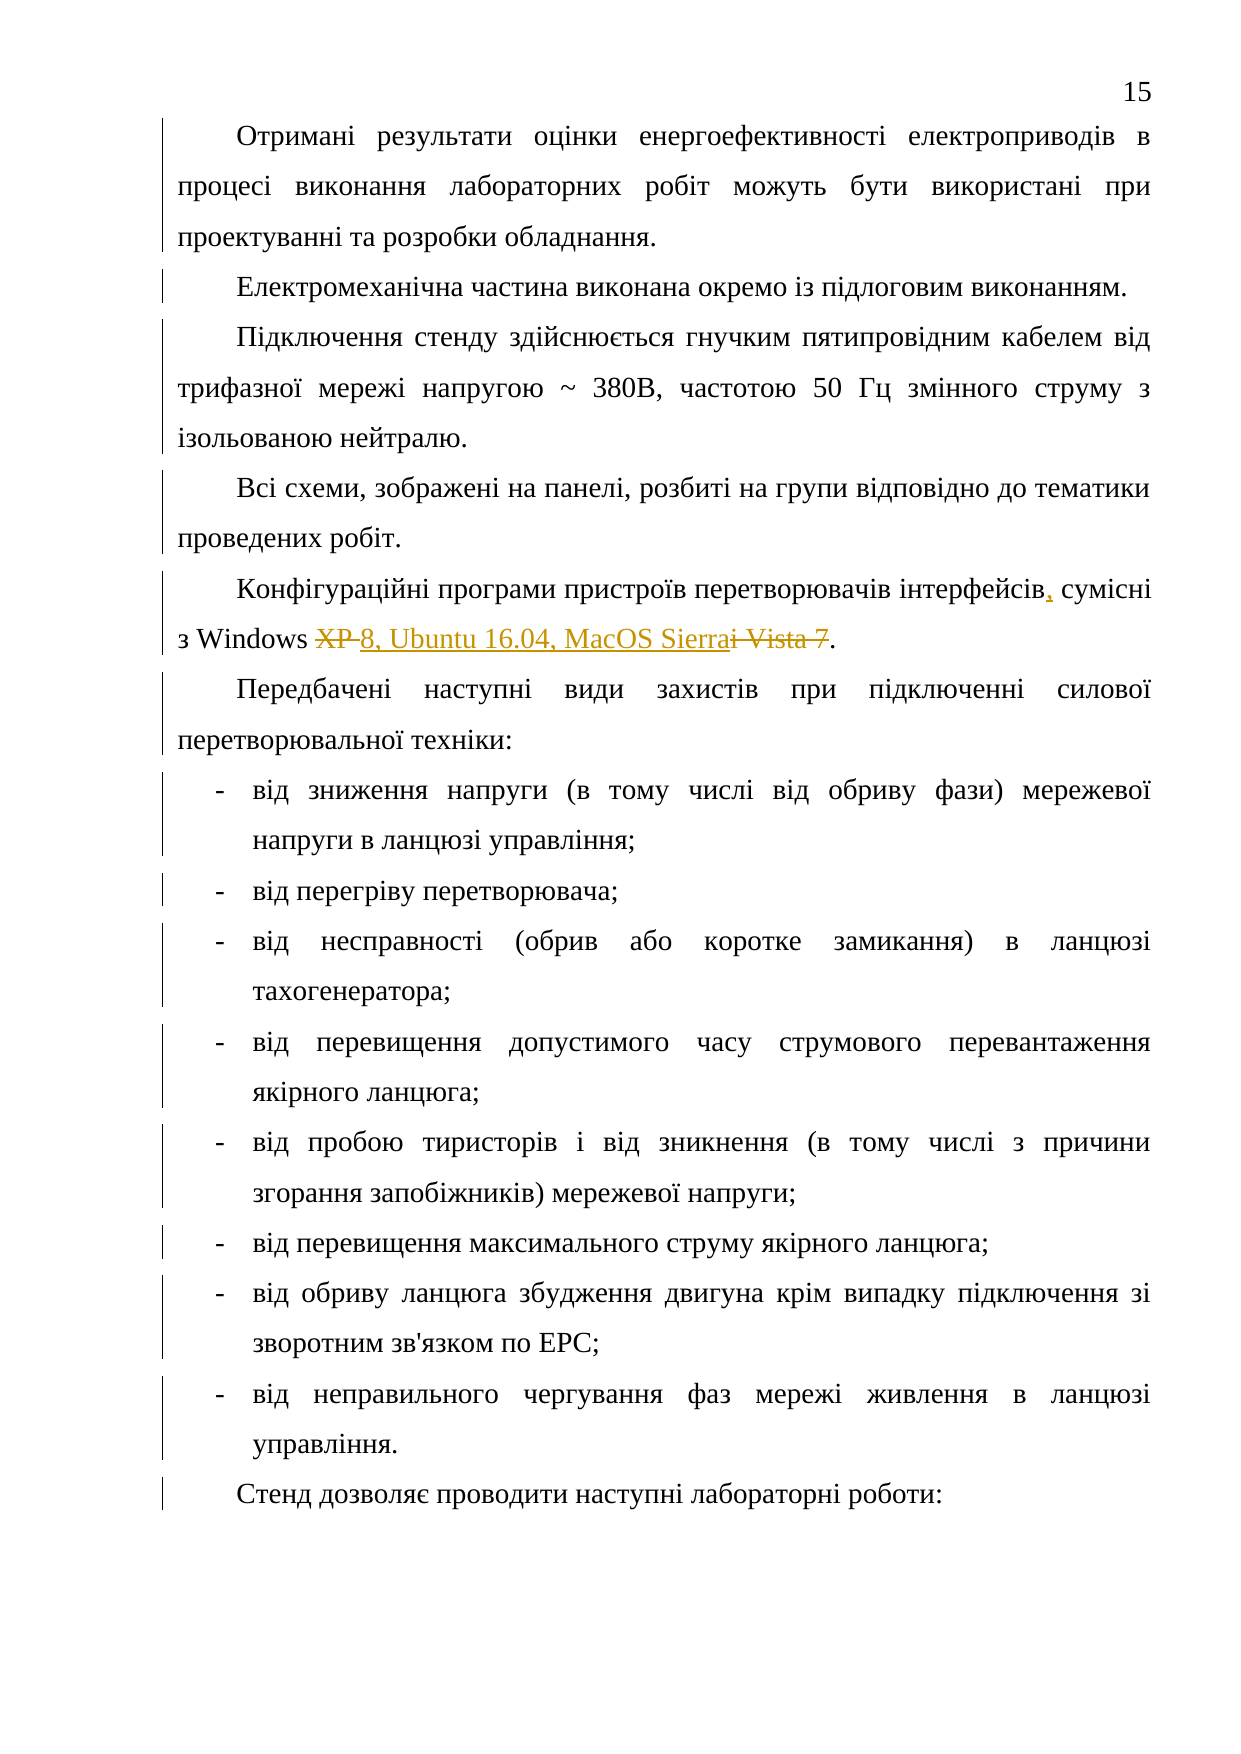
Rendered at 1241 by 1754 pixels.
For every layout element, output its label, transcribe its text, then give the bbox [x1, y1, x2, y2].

text Конфігураційні програми пристроїв перетворювачів інтерфейсів сумісні з Windows . [177, 571, 1152, 655]
text Стенд дозволяє проводити наступні лабораторні роботи: [177, 1477, 1152, 1510]
list від перевищення максимального струму якірного ланцюга; [215, 1225, 1152, 1258]
list від обриву ланцюга збудження двигуна крім випадку підключення зі зворотним зв'язком по ЕРС; [215, 1275, 1152, 1359]
text Підключення стенду здійснюється гнучким пятипровідним кабелем від трифазної мережі напругою ~ 380В, частотою 50 Гц змінного струму з ізольованою нейтралю. [177, 319, 1152, 453]
list від перегріву перетворювача; [215, 873, 1152, 906]
text Всі схеми, зображені на панелі, розбиті на групи відповідно до тематики проведених робіт. [177, 470, 1152, 554]
list від неправильного чергування фаз мережі живлення в ланцюзі управління. [215, 1376, 1152, 1460]
text Електромеханічна частина виконана окремо із підлоговим виконанням. [177, 269, 1152, 303]
list від перевищення допустимого часу струмового перевантаження якірного ланцюга; [215, 1024, 1152, 1108]
list від зниження напруги (в тому числі від обриву фази) мережевої напруги в ланцюзі управління; [215, 772, 1152, 856]
list від несправності (обрив або коротке замикання) в ланцюзі тахогенератора; [215, 923, 1152, 1007]
text Отримані результати оцінки енергоефективності електроприводів в процесі виконання лабораторних робіт можуть бути використані при проектуванні та розробки обладнання. [177, 118, 1152, 252]
text Передбачені наступні види захистів при підключенні силової перетворювальної техніки: [177, 672, 1152, 755]
list від пробою тиристорів і від зникнення (в тому числі з причини згорання запобіжників) мережевої напруги; [215, 1124, 1152, 1208]
